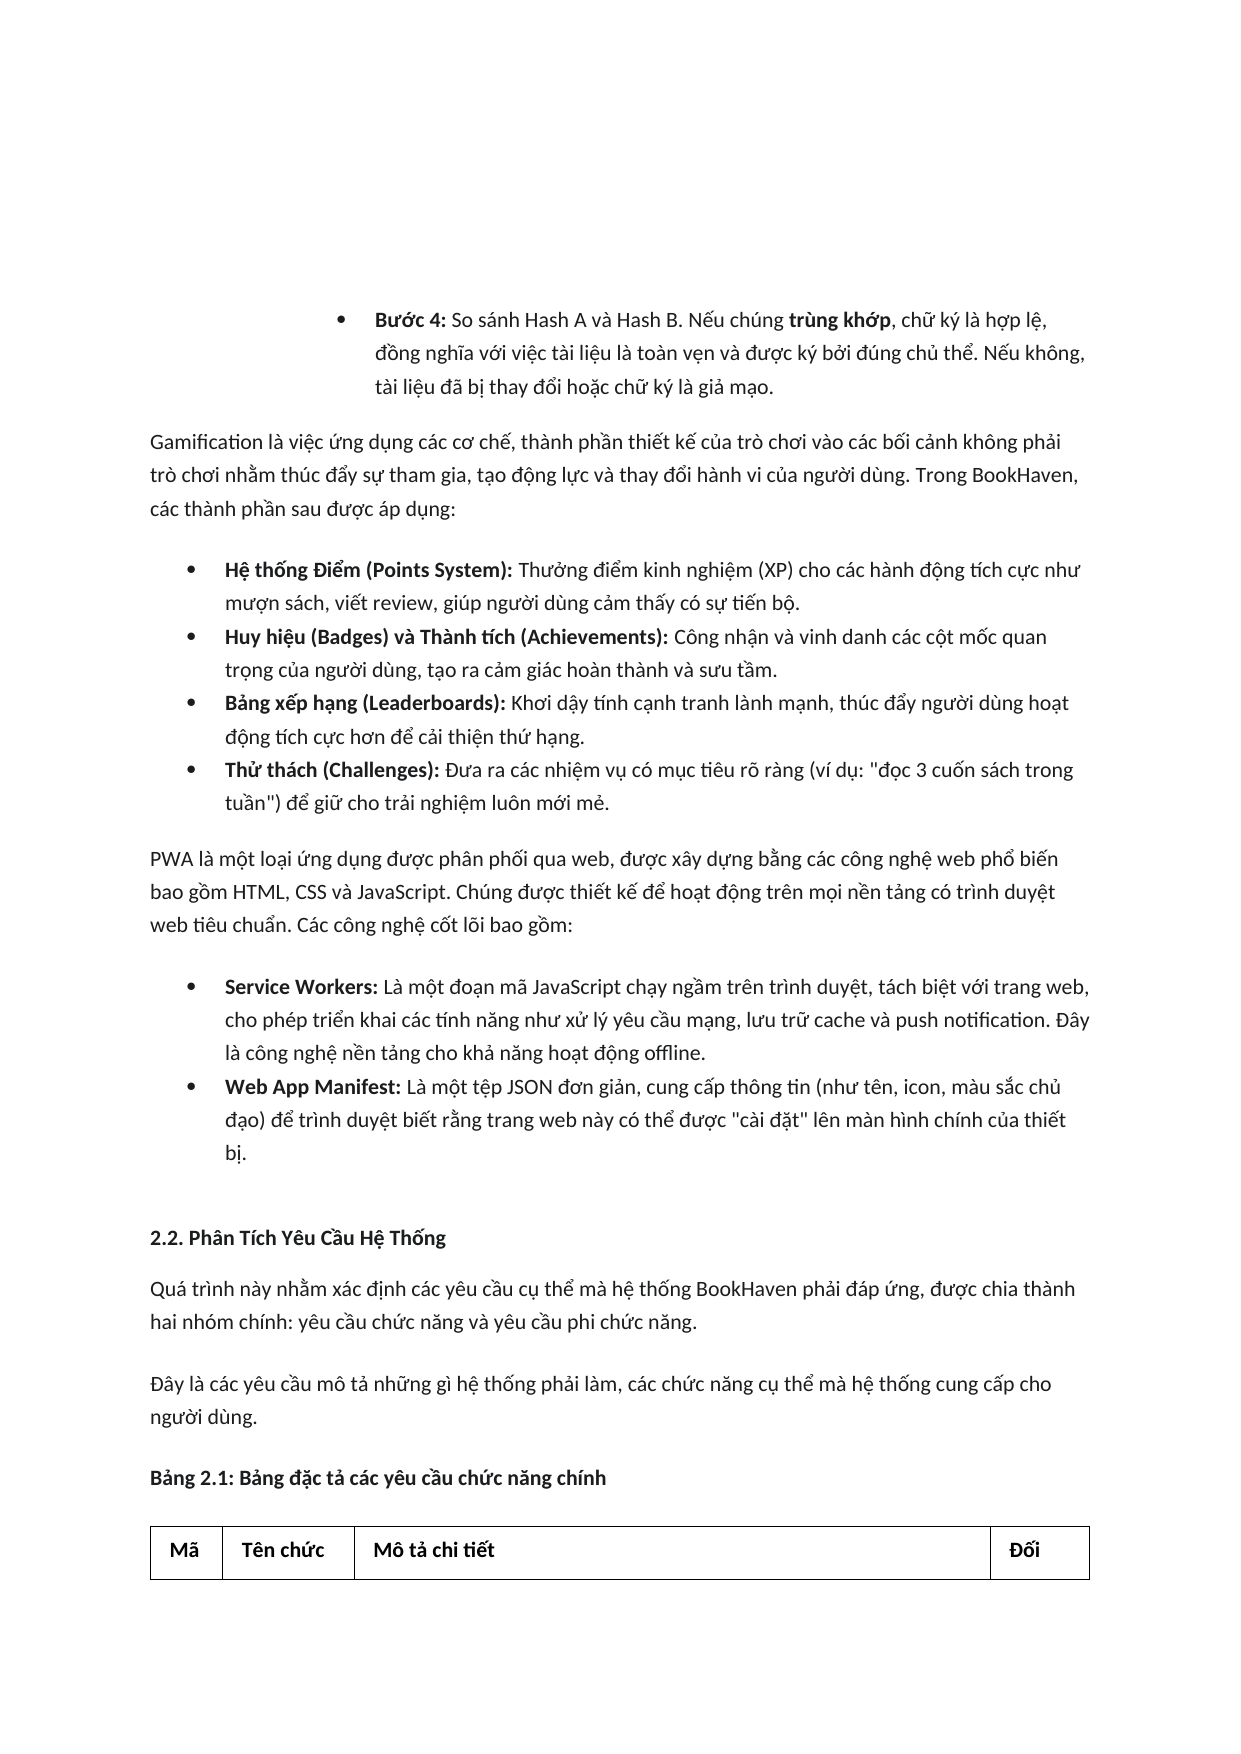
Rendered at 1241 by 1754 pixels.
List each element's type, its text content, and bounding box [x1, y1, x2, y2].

list Bảng xếp hạng (Leaderboards): Khơi dậy tính cạnh tranh lành mạnh, thúc đẩy người dùng hoạt động tích cực hơn để cải thiện thứ hạng. [187, 689, 1090, 749]
text Gamification là việc ứng dụng các cơ chế, thành phần thiết kế của trò chơi vào các bối cảnh không phải trò chơi nhằm thúc đẩy sự tham gia, tạo động lực và thay đổi hành vi của người dùng. Trong BookHaven, các thành phần sau được áp dụng: [150, 428, 1090, 521]
text Bảng 2.1: Bảng đặc tả các yêu cầu chức năng chính [150, 1464, 1090, 1491]
list Huy hiệu (Badges) và Thành tích (Achievements): Công nhận và vinh danh các cột mốc quan trọng của người dùng, tạo ra cảm giác hoàn thành và sưu tầm. [187, 623, 1090, 683]
list Web App Manifest: Là một tệp JSON đơn giản, cung cấp thông tin (như tên, icon, màu sắc chủ đạo) để trình duyệt biết rằng trang web này có thể được "cài đặt" lên màn hình chính của thiết bị. [187, 1073, 1090, 1166]
text PWA là một loại ứng dụng được phân phối qua web, được xây dựng bằng các công nghệ web phổ biến bao gồm HTML, CSS và JavaScript. Chúng được thiết kế để hoạt động trên mọi nền tảng có trình duyệt web tiêu chuẩn. Các công nghệ cốt lõi bao gồm: [150, 845, 1090, 938]
table_header Mã YC [151, 1527, 222, 1579]
subtitle 2.2. Phân Tích Yêu Cầu Hệ Thống [150, 1224, 1090, 1251]
text Đây là các yêu cầu mô tả những gì hệ thống phải làm, các chức năng cụ thể mà hệ thống cung cấp cho người dùng. [150, 1370, 1090, 1430]
list Thử thách (Challenges): Đưa ra các nhiệm vụ có mục tiêu rõ ràng (ví dụ: "đọc 3 cuốn sách trong tuần") để giữ cho trải nghiệm luôn mới mẻ. [187, 756, 1090, 816]
table_header Đối tượng [991, 1527, 1089, 1579]
list Bước 4: So sánh Hash A và Hash B. Nếu chúng trùng khớp, chữ ký là hợp lệ, đồng nghĩa với việc tài liệu là toàn vẹn và được ký bởi đúng chủ thể. Nếu không, tài liệu đã bị thay đổi hoặc chữ ký là giả mạo. [337, 306, 1090, 399]
table_header Tên chức năng [223, 1527, 354, 1579]
table_header Mô tả chi tiết [355, 1527, 990, 1579]
list Hệ thống Điểm (Points System): Thưởng điểm kinh nghiệm (XP) cho các hành động tích cực như mượn sách, viết review, giúp người dùng cảm thấy có sự tiến bộ. [187, 556, 1090, 616]
text Quá trình này nhằm xác định các yêu cầu cụ thể mà hệ thống BookHaven phải đáp ứng, được chia thành hai nhóm chính: yêu cầu chức năng và yêu cầu phi chức năng. [150, 1275, 1090, 1335]
list Service Workers: Là một đoạn mã JavaScript chạy ngầm trên trình duyệt, tách biệt với trang web, cho phép triển khai các tính năng như xử lý yêu cầu mạng, lưu trữ cache và push notification. Đây là công nghệ nền tảng cho khả năng hoạt động offline. [187, 973, 1090, 1066]
